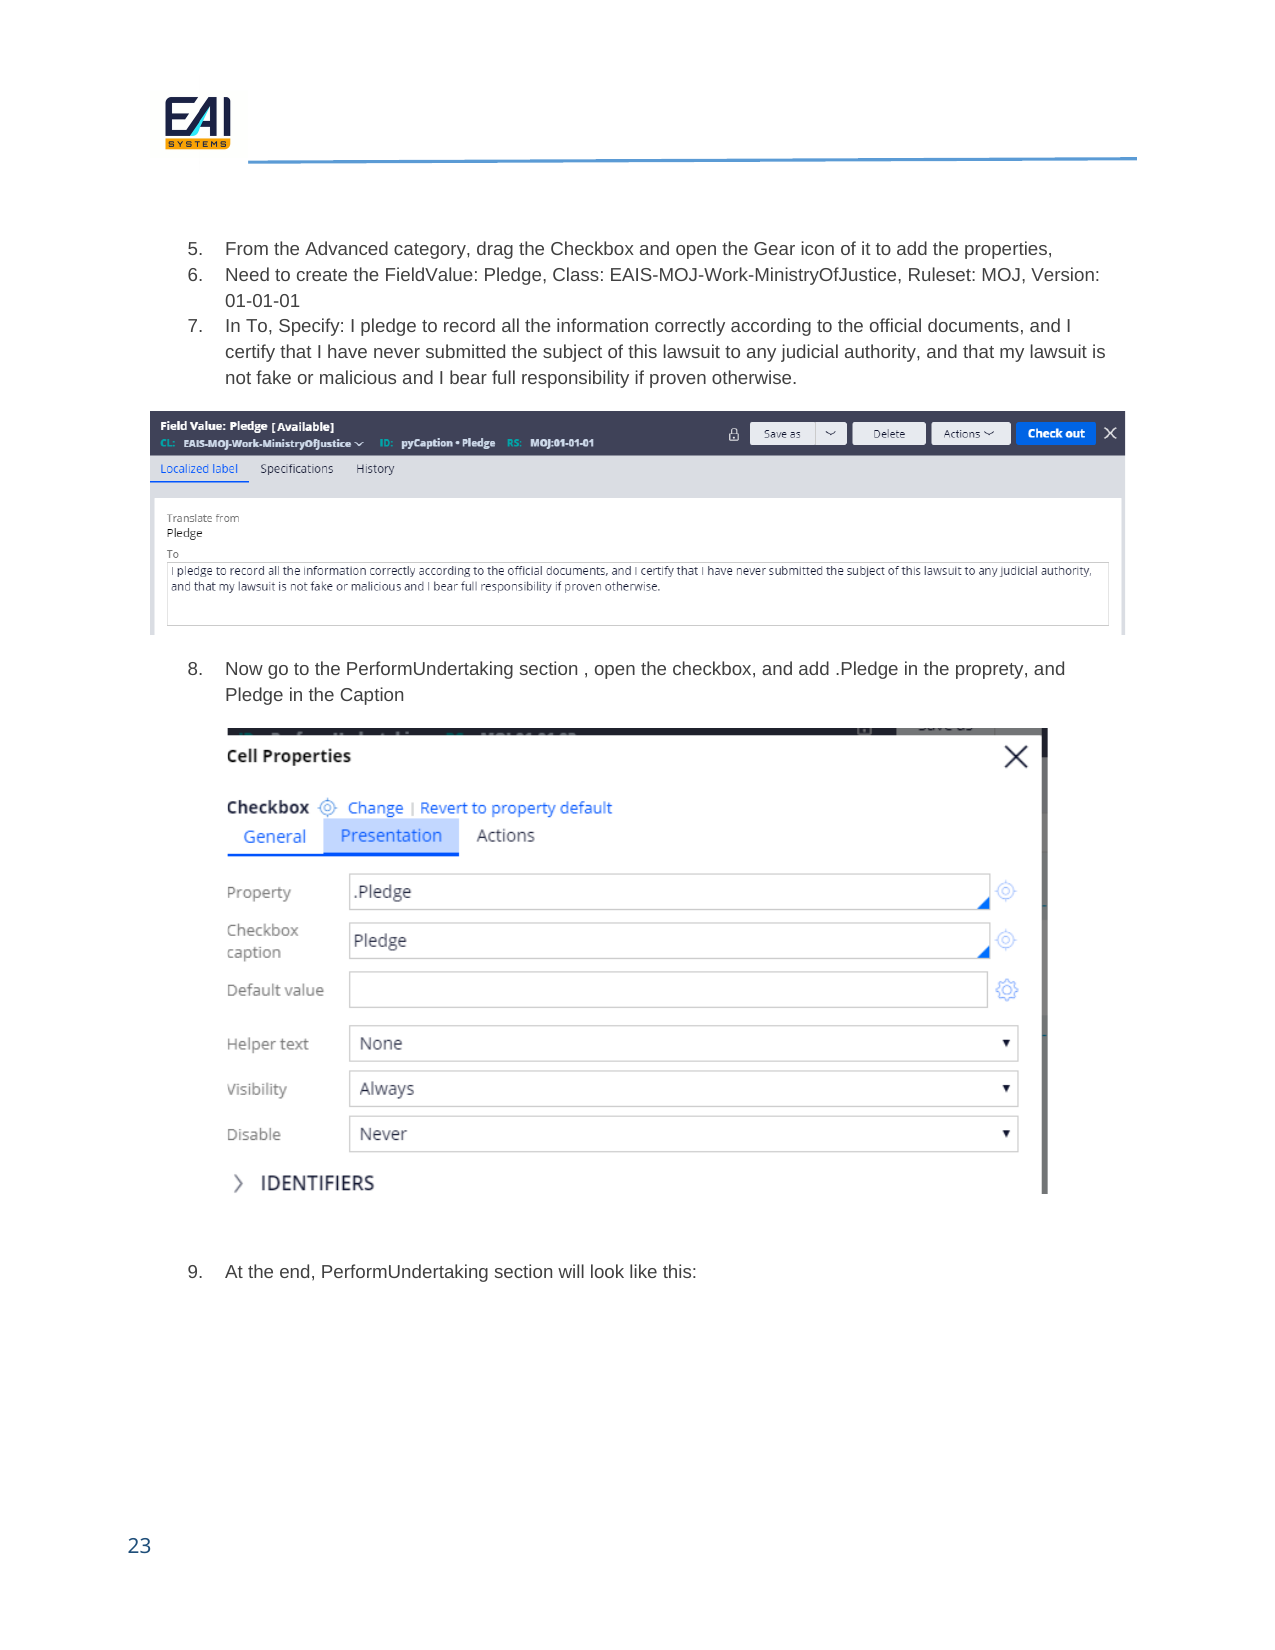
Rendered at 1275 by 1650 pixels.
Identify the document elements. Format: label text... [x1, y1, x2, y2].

list Now go to the PerformUndertaking section , open the checkbox, and add .Pledge in the proprety, and Pledge in the Caption [187, 658, 1125, 705]
list From the Advanced category, drag the Checkbox and open the Gear icon of it to add the properties, [187, 238, 1125, 259]
list In To, Specify: I pledge to record all the information correctly according to the official documents, and I certify that I have never submitted the subject of this lawsuit to any judicial authority, and that my lawsuit is not fake or malicious and I bear full responsibility if proven otherwise. [187, 315, 1125, 388]
list At the end, PerformUndertaking section will look like this: [187, 1261, 1125, 1282]
list Need to create the FieldValue: Pledge, Class: EAIS-MOJ-Work-MinistryOfJustice, Ruleset: MOJ, Version: 01-01-01 [187, 264, 1125, 311]
picture [150, 75, 249, 174]
picture [150, 411, 1125, 635]
picture [227, 728, 1048, 1194]
